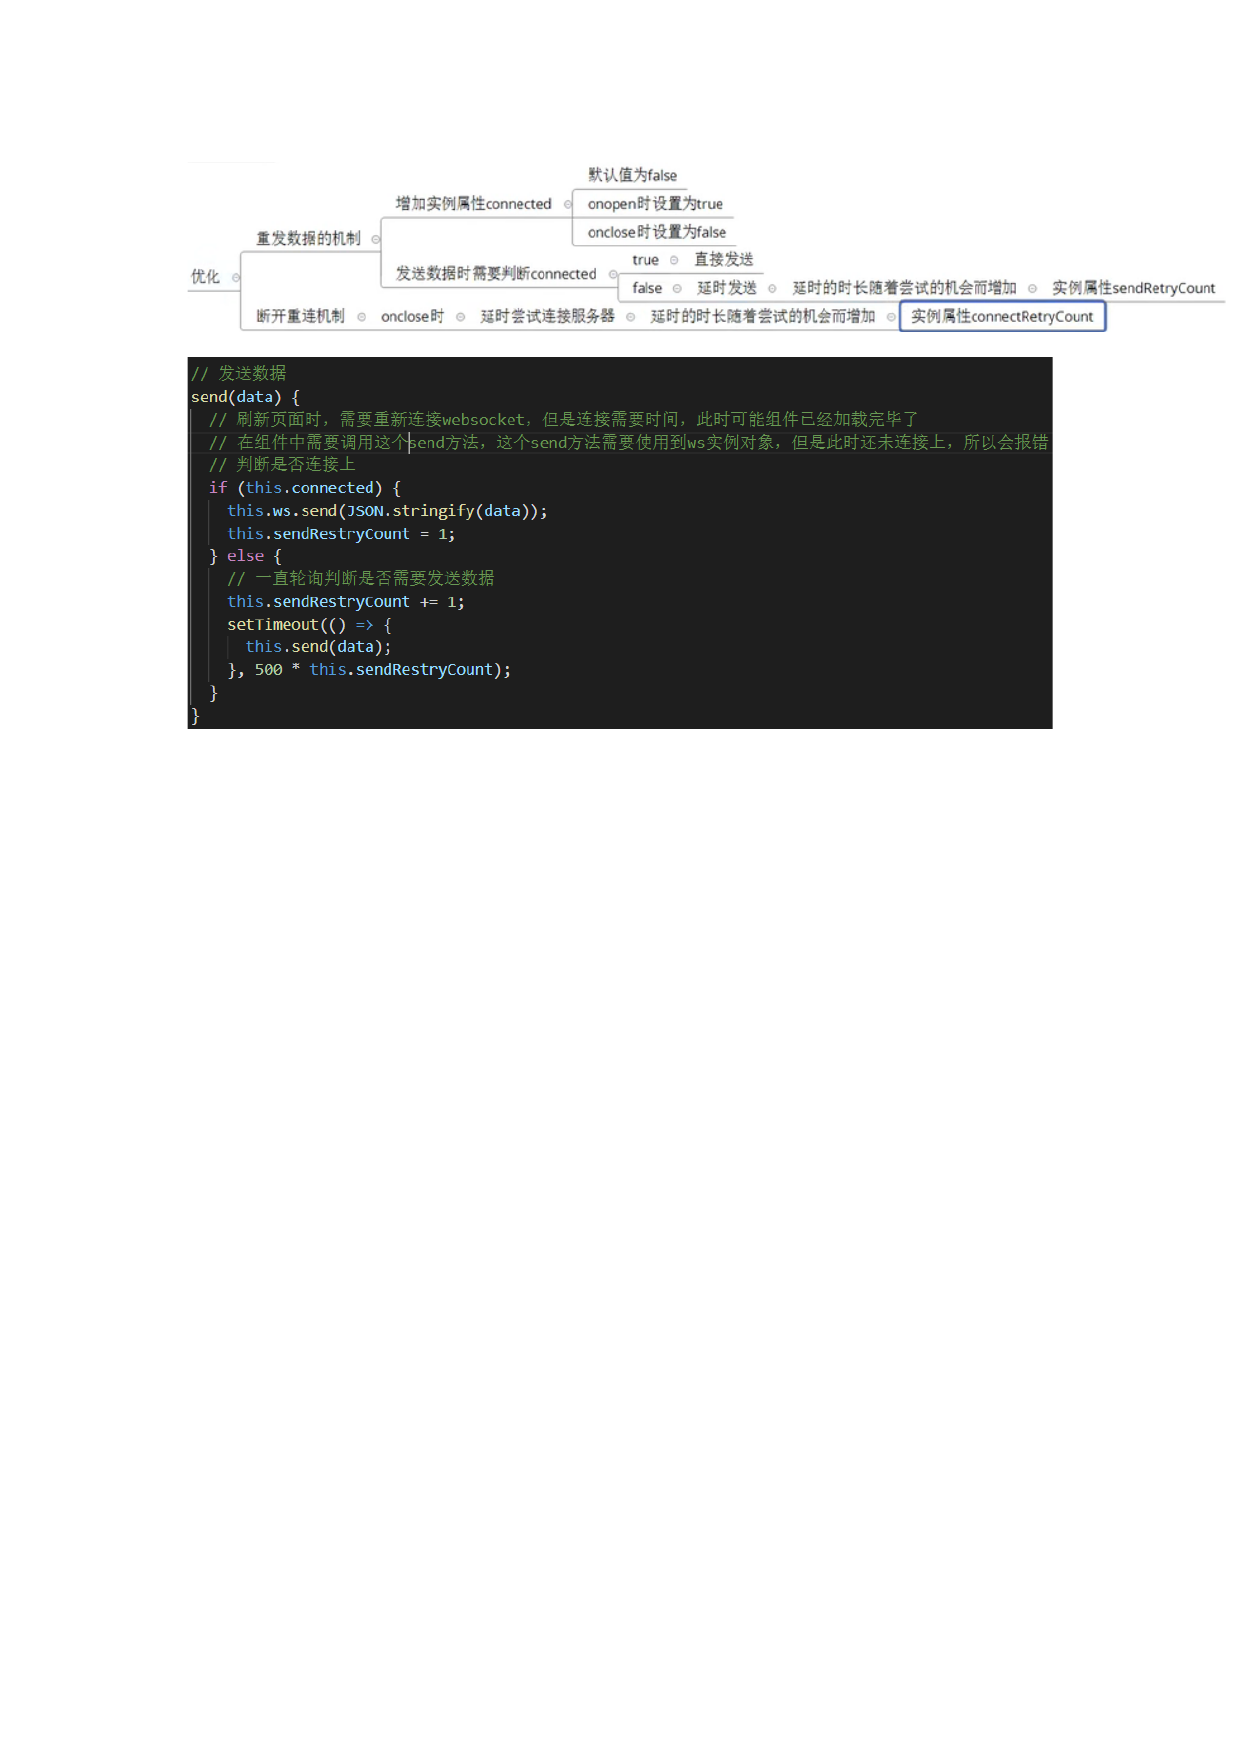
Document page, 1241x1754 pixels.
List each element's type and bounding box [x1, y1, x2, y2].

picture [187, 162, 1231, 332]
picture [187, 357, 1053, 729]
